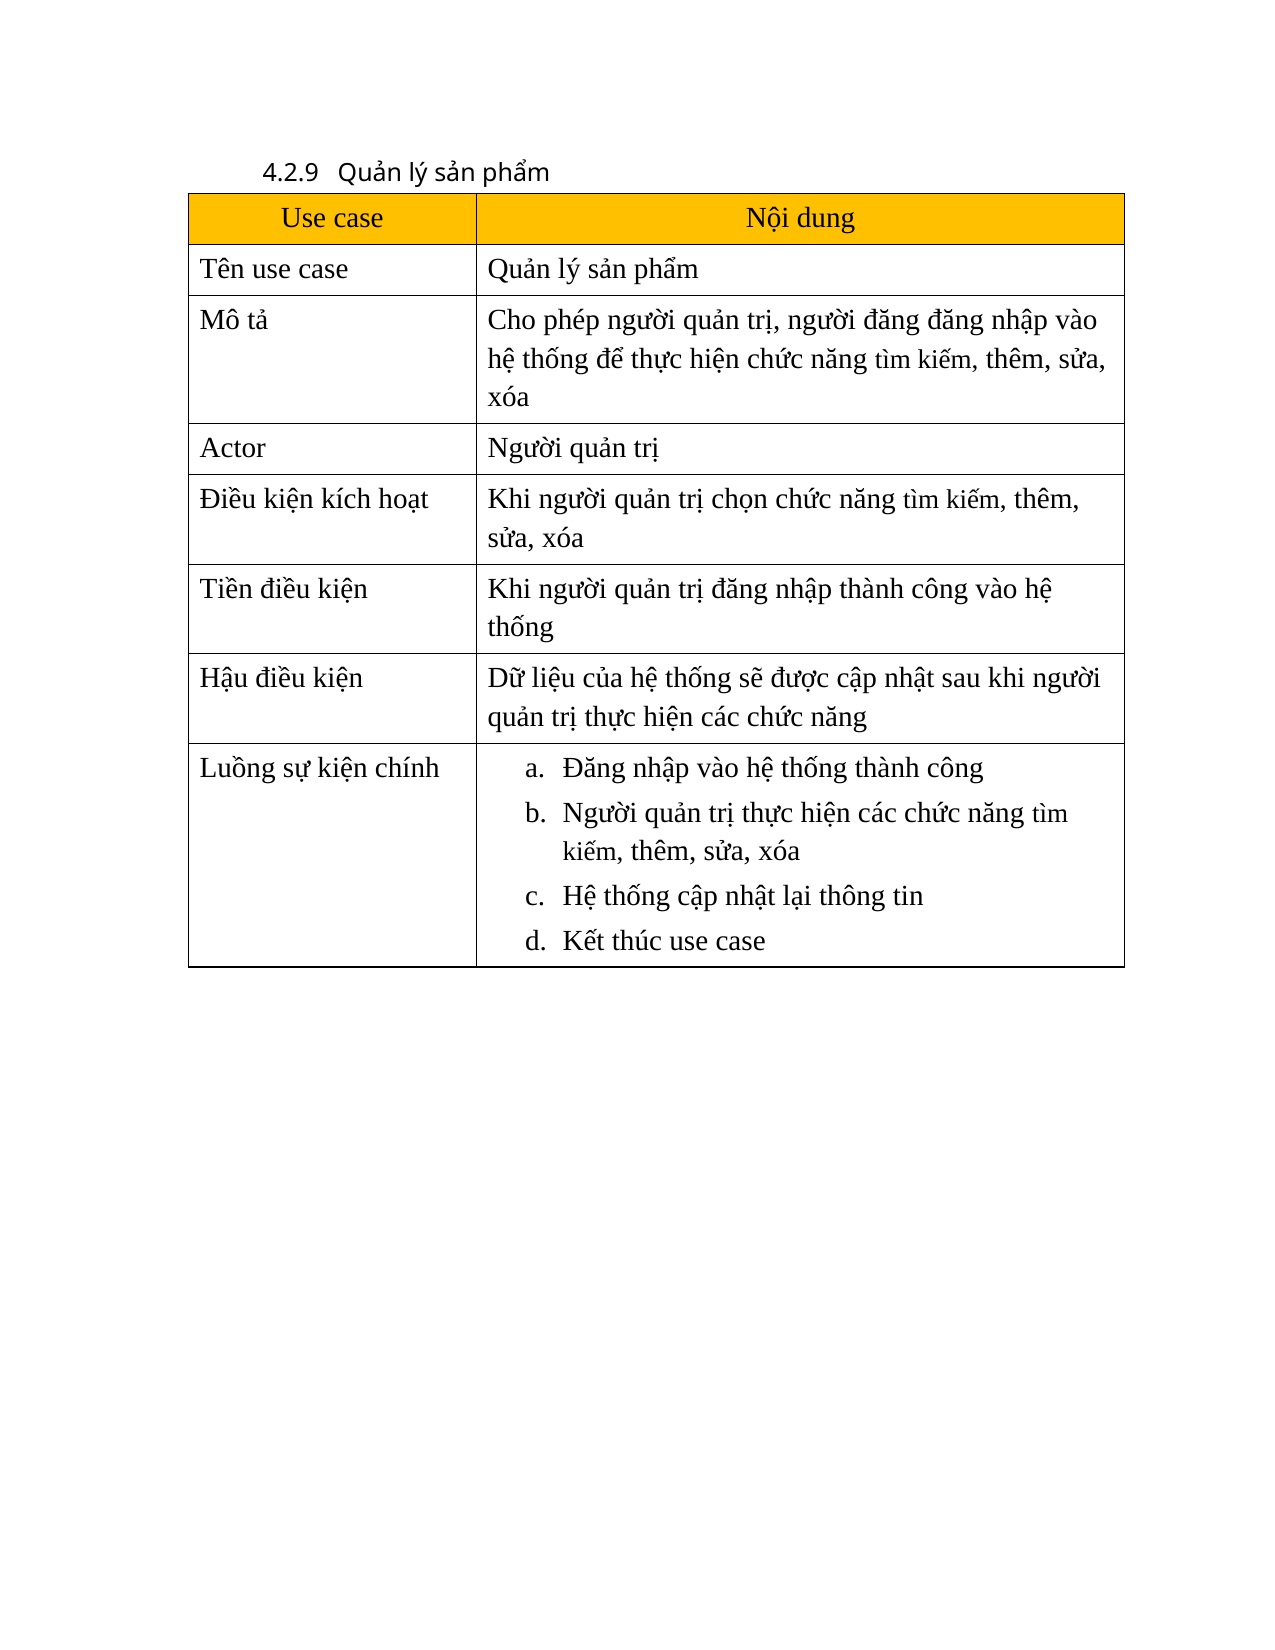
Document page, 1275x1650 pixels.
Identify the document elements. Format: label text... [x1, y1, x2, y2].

table_header Use case [189, 194, 476, 244]
table_cell Luồng sự kiện chính [189, 744, 476, 966]
table_cell Dữ liệu của hệ thống sẽ được cập nhật sau khi người quản trị thực hiện các chức năng [477, 654, 1124, 743]
table_cell Khi người quản trị chọn chức năng tìm kiếm, thêm, sửa, xóa [477, 475, 1124, 564]
table_cell Điều kiện kích hoạt [189, 475, 476, 564]
table_cell Hậu điều kiện [189, 654, 476, 743]
table_cell Người quản trị [477, 424, 1124, 474]
table_cell Khi người quản trị đăng nhập thành công vào hệ thống [477, 565, 1124, 653]
table_cell Cho phép người quản trị, người đăng đăng nhập vào hệ thống để thực hiện chức năng tìm kiếm, thêm, sửa, xóa [477, 296, 1124, 423]
table_cell Tiền điều kiện [189, 565, 476, 653]
table_cell Mô tả [189, 296, 476, 423]
table_cell Tên use case [189, 245, 476, 295]
table_header Nội dung [477, 194, 1124, 244]
table_cell Actor [189, 424, 476, 474]
subtitle Quản lý sản phẩm [262, 154, 1125, 188]
table_cell Quản lý sản phẩm [477, 245, 1124, 295]
table_cell Đăng nhập vào hệ thống thành công Người quản trị thực hiện các chức năng tìm kiếm, thêm, sửa, xóa Hệ thống cập nhật lại thông tin Kết thúc use case [477, 744, 1124, 966]
